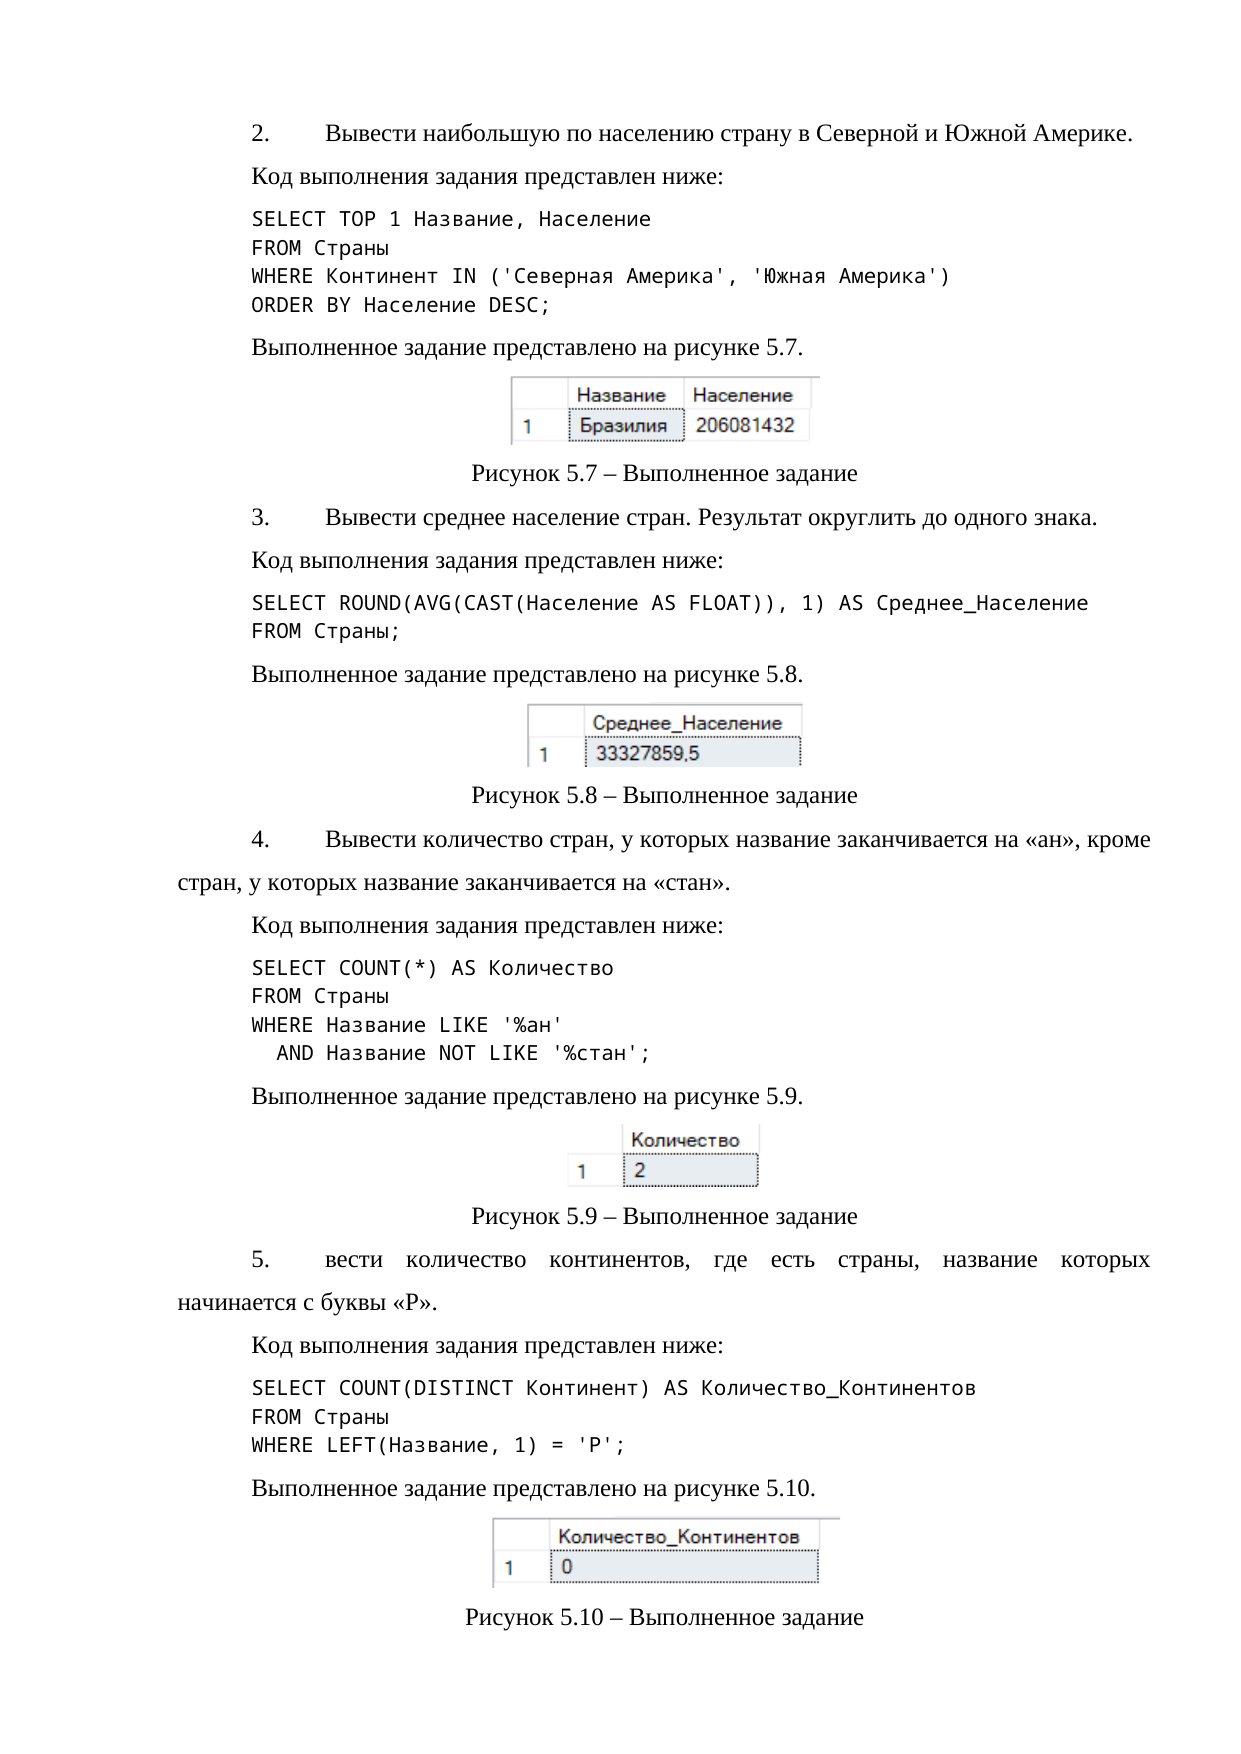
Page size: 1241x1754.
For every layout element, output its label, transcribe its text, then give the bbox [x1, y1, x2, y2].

text SELECT ROUND(AVG(CAST(Население AS FLOAT)), 1) AS Среднее_Население [251, 588, 1152, 616]
text ORDER BY Население DESC; [251, 290, 1152, 318]
text Рисунок 5.10 – Выполненное задание [177, 1602, 1152, 1631]
text WHERE Название LIKE '%ан' [251, 1010, 1152, 1038]
text SELECT TOP 1 Название, Население [251, 204, 1152, 233]
picture [526, 702, 803, 767]
text FROM Страны; [251, 616, 1152, 645]
text FROM Страны [251, 981, 1152, 1010]
text Код выполнения задания представлен ниже: [177, 161, 1152, 190]
text WHERE Континент IN ('Северная Америка', 'Южная Америка') [251, 261, 1152, 290]
text Рисунок 5.8 – Выполненное задание [177, 781, 1152, 809]
text WHERE LEFT(Название, 1) = 'Р'; [251, 1430, 1152, 1459]
text FROM Страны [251, 233, 1152, 261]
text Выполненное задание представлено на рисунке 5.7. [177, 332, 1152, 361]
text Выполненное задание представлено на рисунке 5.8. [177, 659, 1152, 688]
text Выполненное задание представлено на рисунке 5.10. [177, 1473, 1152, 1502]
text Код выполнения задания представлен ниже: [177, 545, 1152, 573]
picture [567, 1124, 762, 1187]
text SELECT COUNT(DISTINCT Континент) AS Количество_Континентов [251, 1373, 1152, 1402]
text SELECT COUNT(*) AS Количество [251, 953, 1152, 981]
list Вывести количество стран, у которых название заканчивается на «ан», кроме стран, у которых название заканчивается на «стан». [177, 824, 1152, 896]
text Код выполнения задания представлен ниже: [177, 910, 1152, 939]
picture [508, 375, 820, 445]
list Вывести наибольшую по населению страну в Северной и Южной Америке. [177, 118, 1152, 147]
text Рисунок 5.7 – Выполненное задание [177, 458, 1152, 487]
list вести количество континентов, где есть страны, название которых начинается с буквы «Р». [177, 1244, 1152, 1316]
text Рисунок 5.9 – Выполненное задание [177, 1201, 1152, 1230]
text Код выполнения задания представлен ниже: [177, 1330, 1152, 1359]
text AND Название NOT LIKE '%стан'; [251, 1038, 1152, 1067]
text FROM Страны [251, 1402, 1152, 1430]
picture [488, 1516, 841, 1588]
list Вывести среднее население стран. Результат округлить до одного знака. [177, 502, 1152, 530]
text Выполненное задание представлено на рисунке 5.9. [177, 1081, 1152, 1110]
